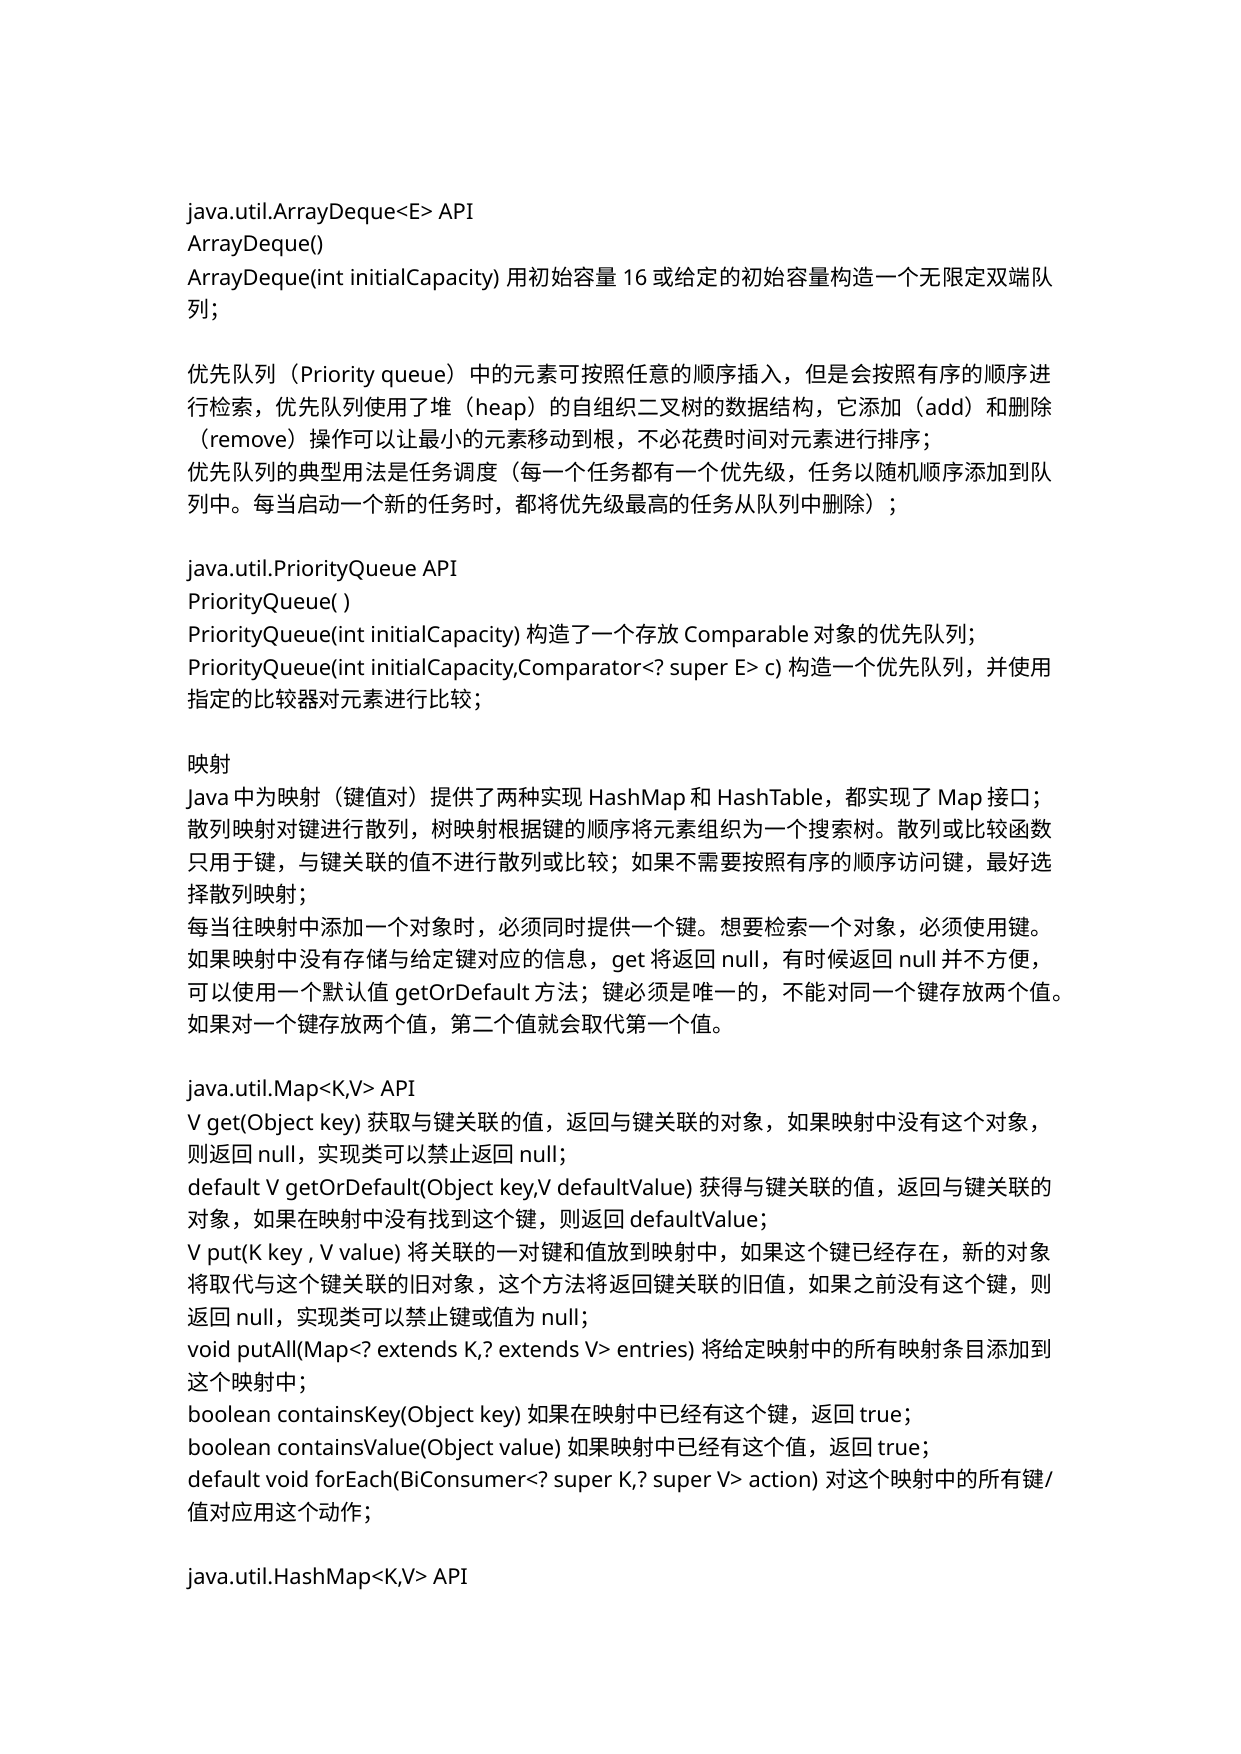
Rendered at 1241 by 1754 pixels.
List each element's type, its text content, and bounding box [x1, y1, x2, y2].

text V get(Object key) 获取与键关联的值，返回与键关联的对象，如果映射中没有这个对象，则返回null，实现类可以禁止返回null； [187, 1104, 1053, 1169]
text 每当往映射中添加一个对象时，必须同时提供一个键。想要检索一个对象，必须使用键。如果映射中没有存储与给定键对应的信息，get将返回null，有时候返回null并不方便，可以使用一个默认值getOrDefault方法；键必须是唯一的，不能对同一个键存放两个值。如果对一个键存放两个值，第二个值就会取代第一个值。 [187, 909, 1053, 1039]
text java.util.HashMap<K,V> API [187, 1559, 1053, 1592]
text PriorityQueue(int initialCapacity) 构造了一个存放Comparable对象的优先队列； [187, 617, 1053, 649]
text default void forEach(BiConsumer<? super K,? super V> action) 对这个映射中的所有键/值对应用这个动作； [187, 1462, 1053, 1527]
text V put(K key , V value) 将关联的一对键和值放到映射中，如果这个键已经存在，新的对象将取代与这个键关联的旧对象，这个方法将返回键关联的旧值，如果之前没有这个键，则返回null，实现类可以禁止键或值为null； [187, 1234, 1053, 1332]
text 优先队列（Priority queue）中的元素可按照任意的顺序插入，但是会按照有序的顺序进行检索，优先队列使用了堆（heap）的自组织二叉树的数据结构，它添加（add）和删除（remove）操作可以让最小的元素移动到根，不必花费时间对元素进行排序； [187, 357, 1053, 454]
text 映射 [187, 747, 1053, 779]
text 散列映射对键进行散列，树映射根据键的顺序将元素组织为一个搜索树。散列或比较函数只用于键，与键关联的值不进行散列或比较；如果不需要按照有序的顺序访问键，最好选择散列映射； [187, 812, 1053, 909]
text PriorityQueue(int initialCapacity,Comparator<? super E> c) 构造一个优先队列，并使用指定的比较器对元素进行比较； [187, 649, 1053, 714]
text java.util.PriorityQueue API [187, 552, 1053, 584]
text PriorityQueue( ) [187, 584, 1053, 617]
text java.util.ArrayDeque<E> API [187, 194, 1053, 227]
text boolean containsValue(Object value) 如果映射中已经有这个值，返回true； [187, 1429, 1053, 1462]
text boolean containsKey(Object key) 如果在映射中已经有这个键，返回true； [187, 1397, 1053, 1429]
text void putAll(Map<? extends K,? extends V> entries) 将给定映射中的所有映射条目添加到这个映射中； [187, 1332, 1053, 1397]
text ArrayDeque() [187, 227, 1053, 259]
text Java中为映射（键值对）提供了两种实现HashMap和HashTable，都实现了Map接口； [187, 779, 1053, 812]
text 优先队列的典型用法是任务调度（每一个任务都有一个优先级，任务以随机顺序添加到队列中。每当启动一个新的任务时，都将优先级最高的任务从队列中删除）； [187, 454, 1053, 519]
text ArrayDeque(int initialCapacity) 用初始容量16或给定的初始容量构造一个无限定双端队列； [187, 259, 1053, 324]
text java.util.Map<K,V> API [187, 1072, 1053, 1104]
text default V getOrDefault(Object key,V defaultValue) 获得与键关联的值，返回与键关联的对象，如果在映射中没有找到这个键，则返回defaultValue； [187, 1169, 1053, 1234]
